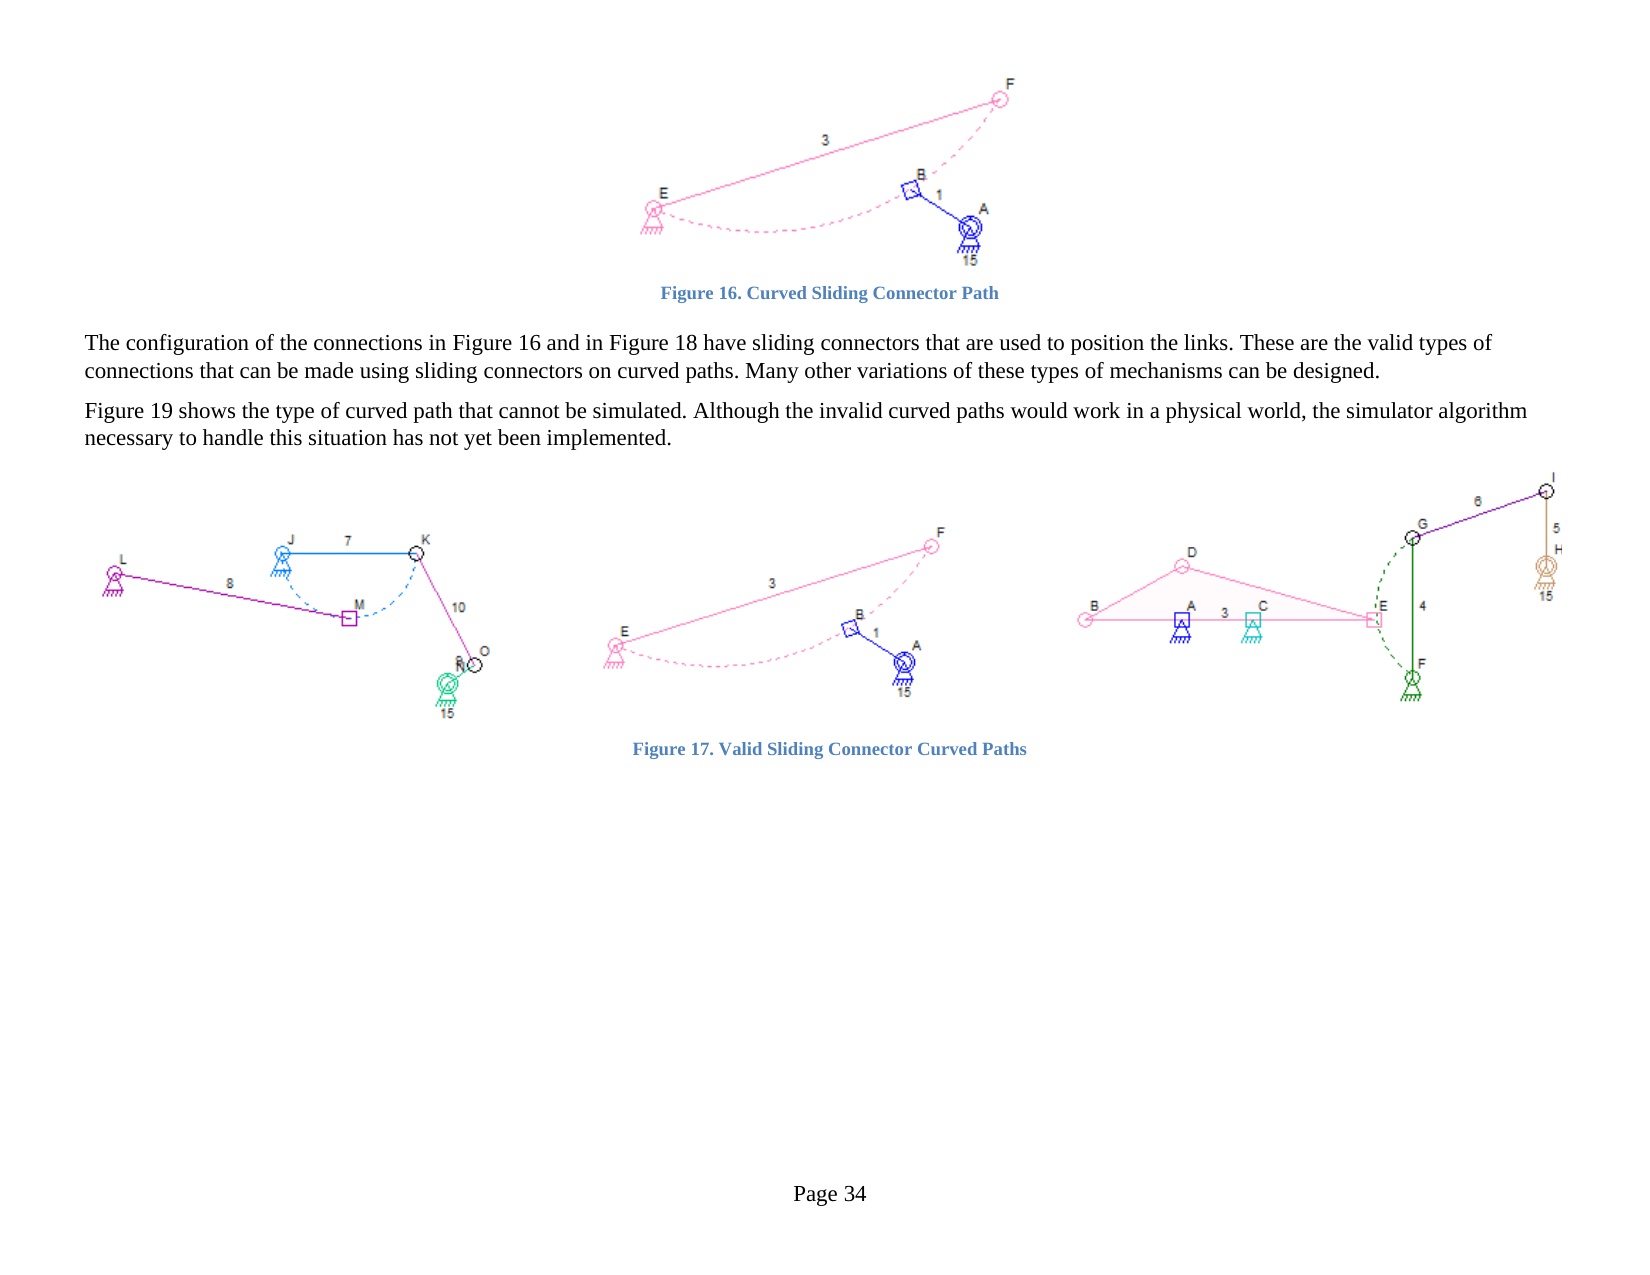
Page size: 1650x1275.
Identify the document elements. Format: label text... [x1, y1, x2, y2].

text Figure 19 shows the type of curved path that cannot be simulated. Although the invalid curved paths would work in a physical world, the simulator algorithm necessary to handle this situation has not yet been implemented. [84, 397, 1575, 451]
text Figure . Valid Sliding Connector Curved Paths [84, 738, 1575, 759]
text Figure . Curved Sliding Connector Path [84, 282, 1575, 304]
picture [636, 75, 1023, 269]
picture [97, 464, 1562, 724]
text The configuration of the connections in Figure 16 and in Figure 18 have sliding connectors that are used to position the links. These are the valid types of connections that can be made using sliding connectors on curved paths. Many other variations of these types of mechanisms can be designed. [84, 329, 1575, 383]
